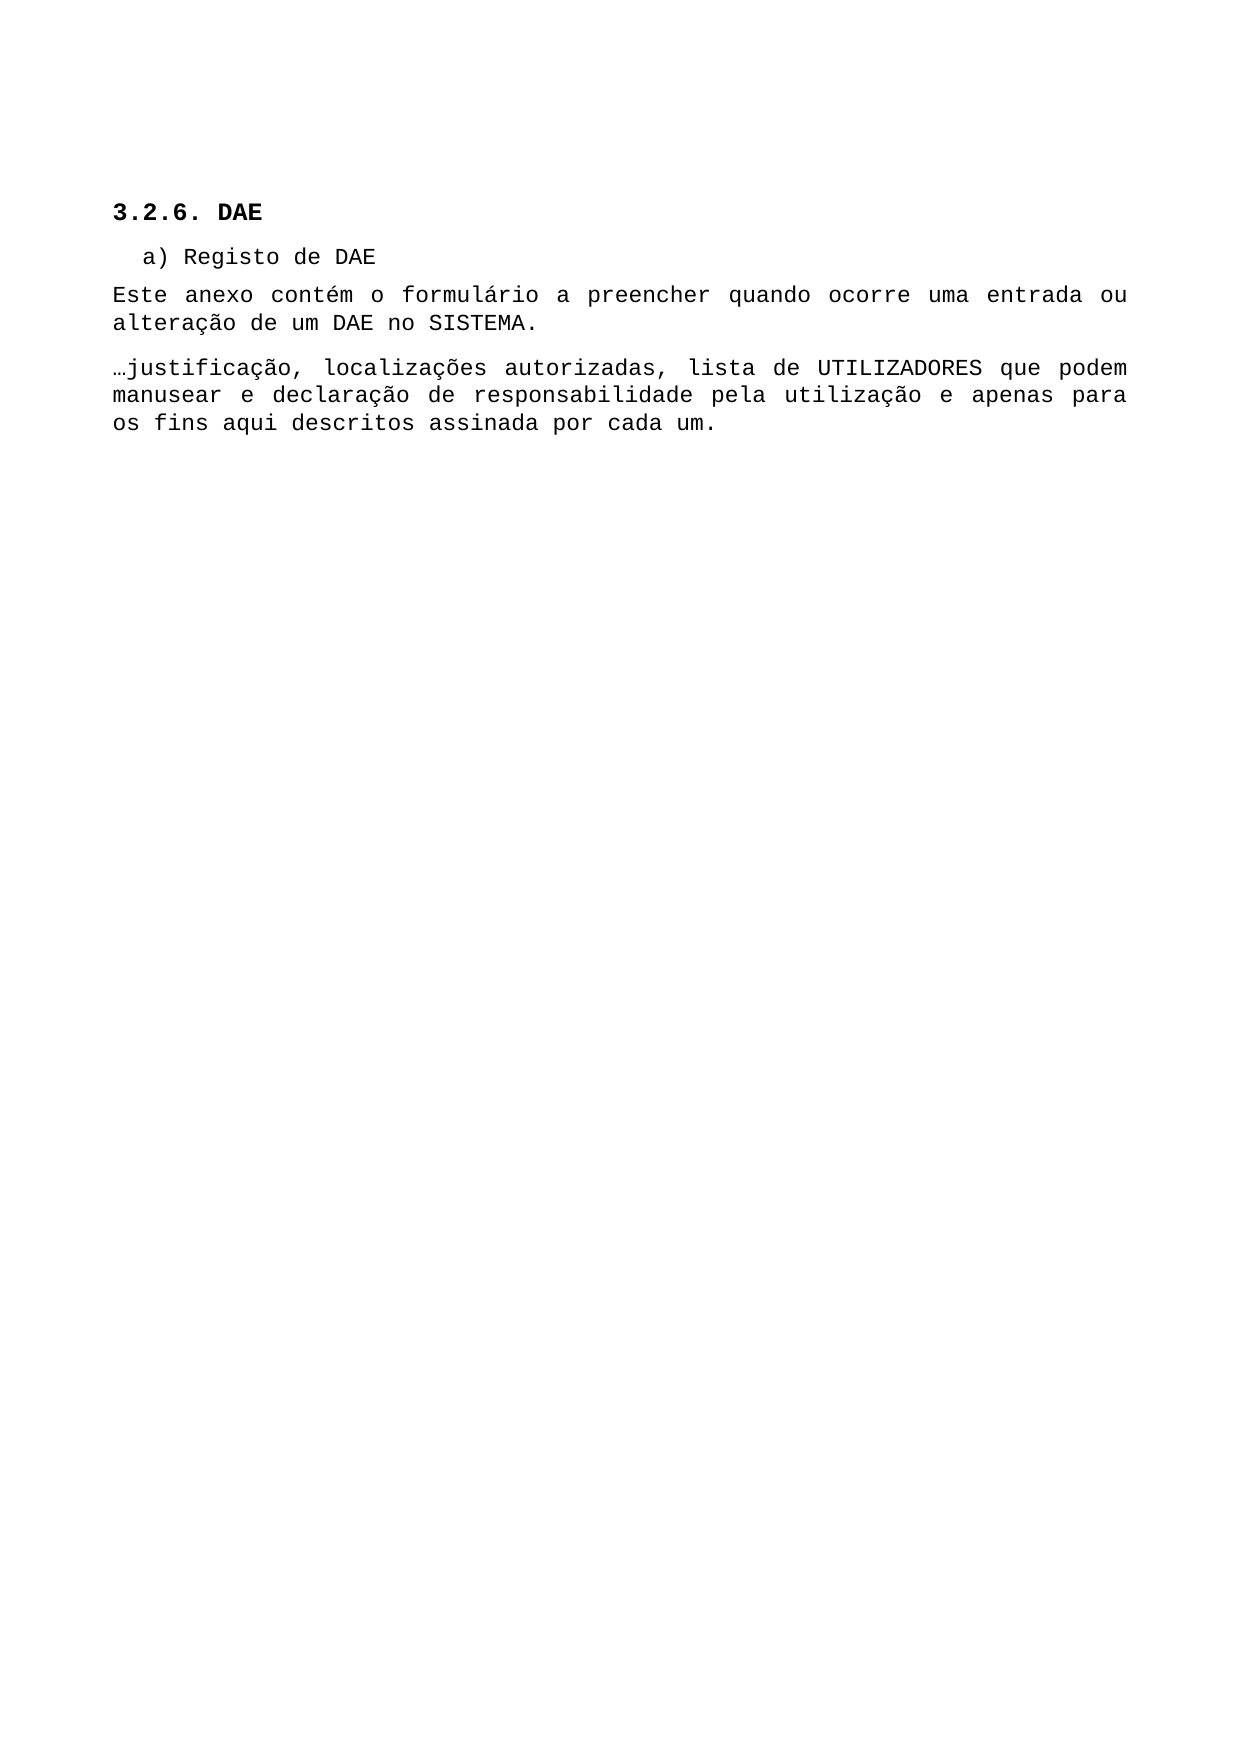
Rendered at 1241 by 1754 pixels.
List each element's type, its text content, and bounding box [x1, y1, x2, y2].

text …justificação, localizações autorizadas, lista de UTILIZADORES que podem manusear e declaração de responsabilidade pela utilização e apenas para os fins aqui descritos assinada por cada um. [112, 356, 1128, 438]
text DAE [112, 200, 1128, 228]
text Este anexo contém o formulário a preencher quando ocorre uma entrada ou alteração de um DAE no SISTEMA. [112, 283, 1128, 337]
text Registo de DAE [118, 245, 1128, 271]
